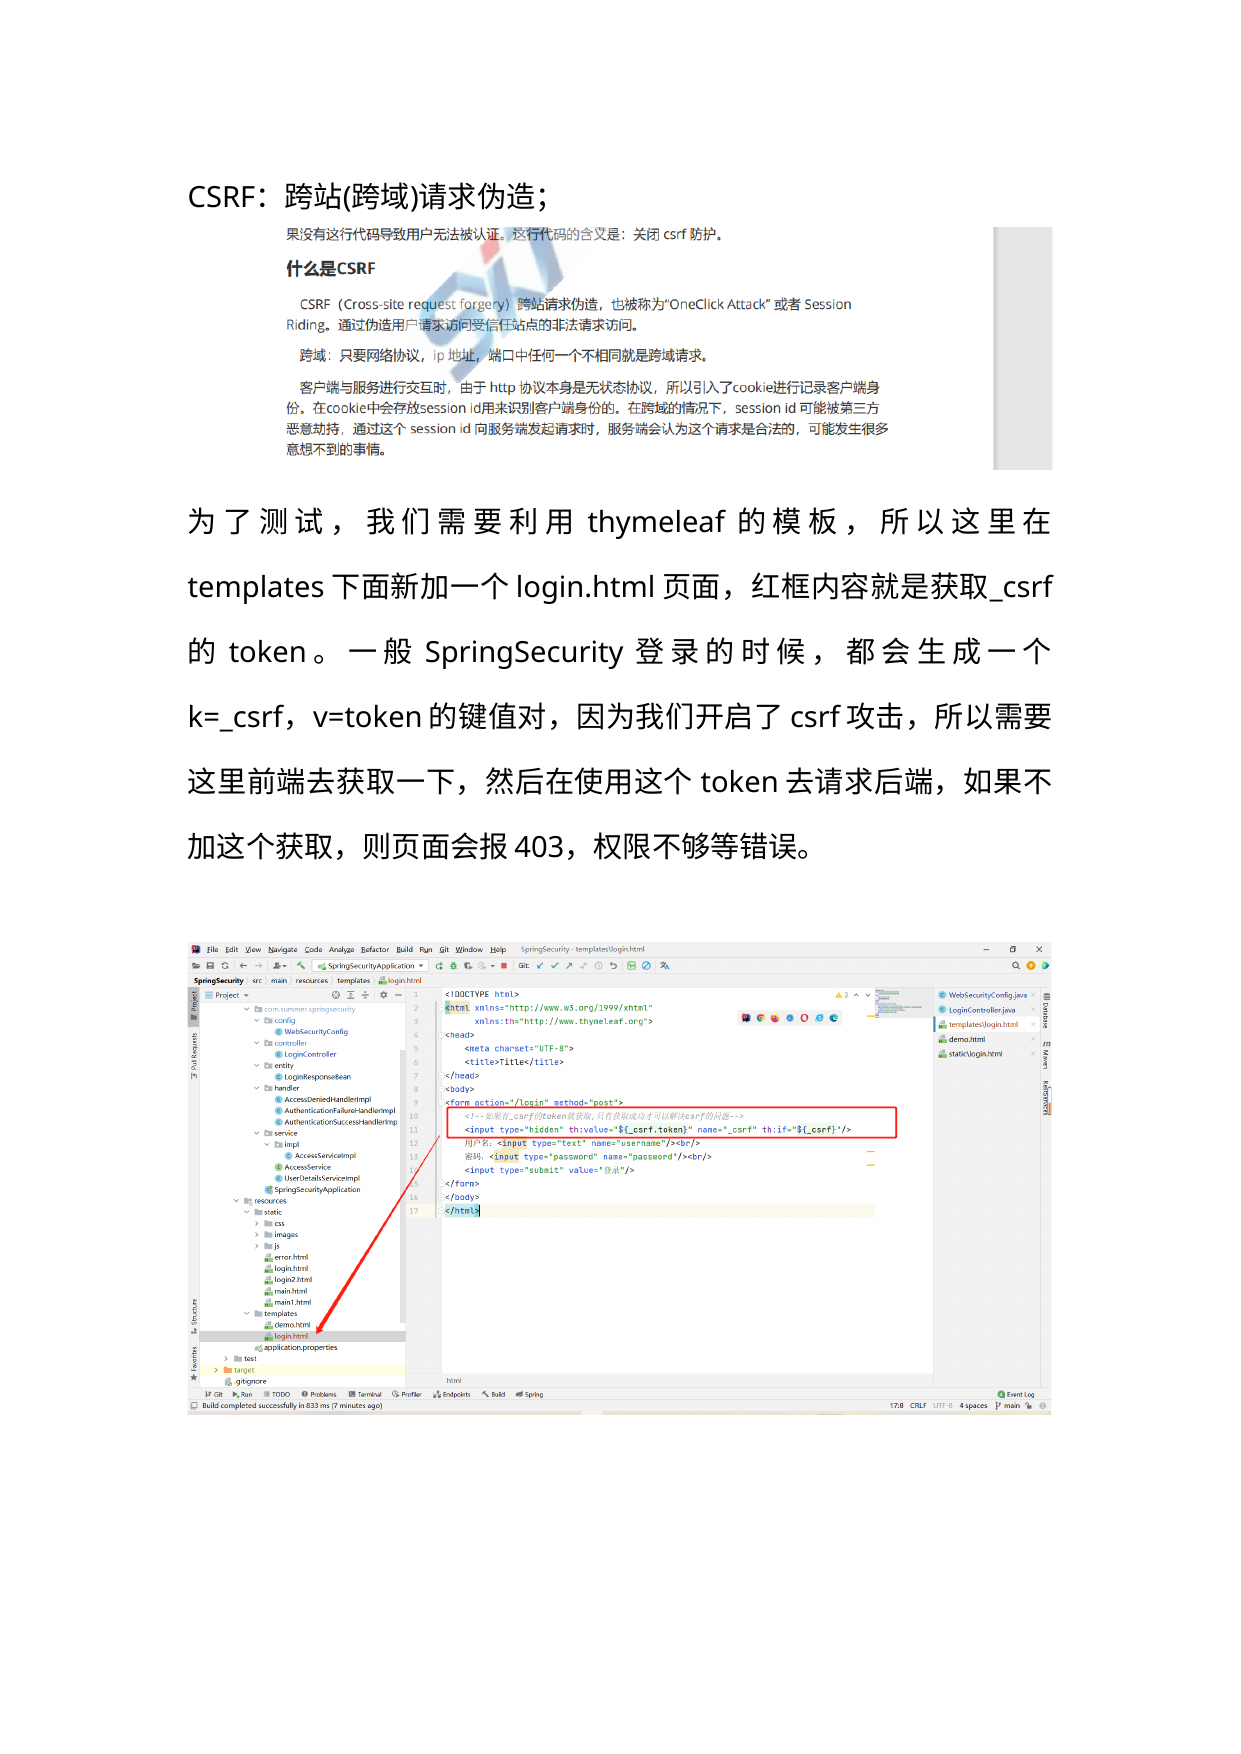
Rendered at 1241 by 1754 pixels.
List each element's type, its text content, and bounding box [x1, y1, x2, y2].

list 为了测试，我们需要利用thymeleaf的模板，所以这里在templates下面新加一个login.html页面，红框内容就是获取_csrf的token。一般SpringSecurity登录的时候，都会生成一个k=_csrf，v=token的键值对，因为我们开启了csrf攻击，所以需要这里前端去获取一下，然后在使用这个token去请求后端，如果不加这个获取，则页面会报403，权限不够等错误。 [187, 487, 1053, 877]
picture [187, 942, 1052, 1415]
picture [187, 227, 1053, 470]
list CSRF：跨站(跨域)请求伪造； [187, 162, 1053, 227]
